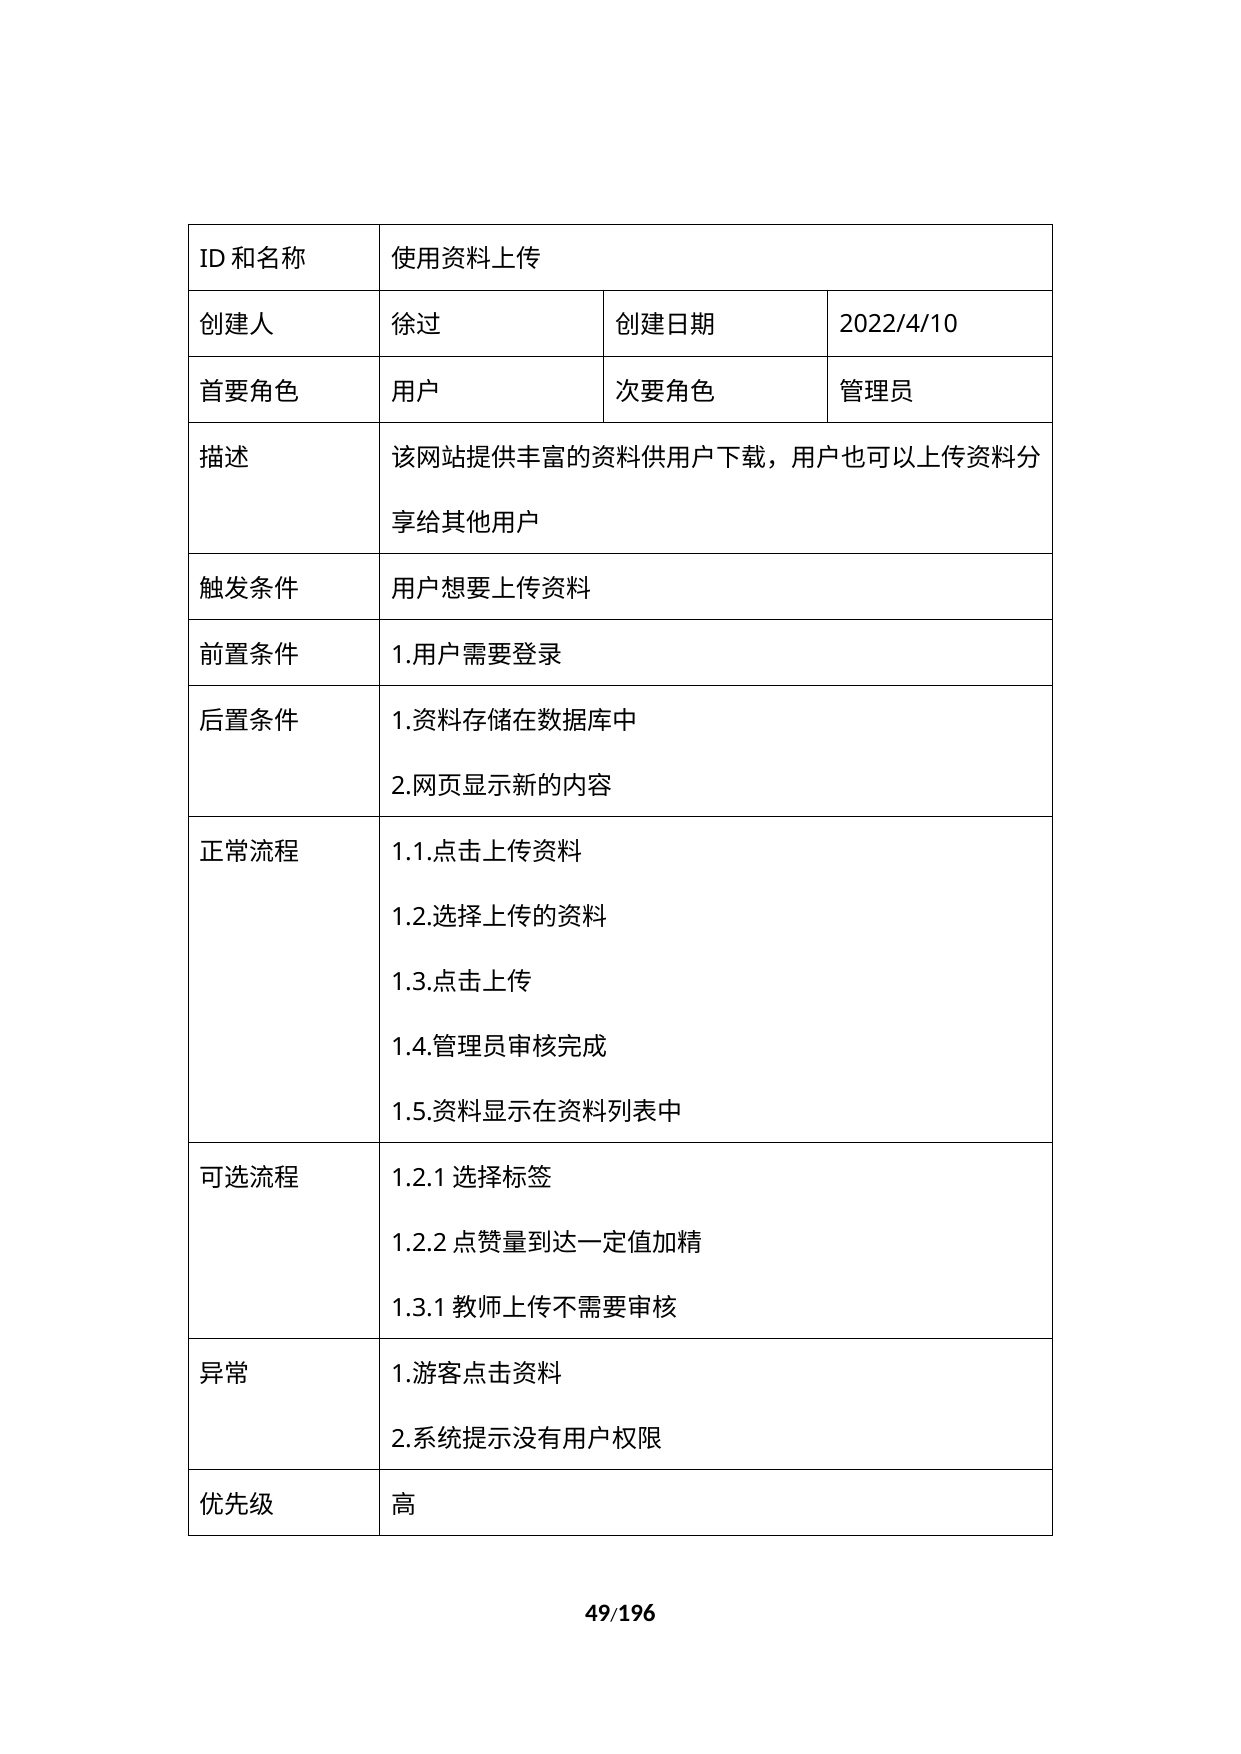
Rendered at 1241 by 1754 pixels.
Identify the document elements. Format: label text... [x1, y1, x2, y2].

table_cell 前置条件 [189, 620, 379, 685]
table_cell 次要角色 [604, 357, 827, 422]
table_header 使用资料上传 [380, 225, 1052, 289]
table_cell 高 [380, 1470, 1052, 1535]
table_cell 描述 [189, 423, 379, 553]
table_cell 1.2.1选择标签 1.2.2点赞量到达一定值加精 1.3.1教师上传不需要审核 [380, 1143, 1052, 1338]
table_cell 正常流程 [189, 817, 379, 1142]
table_cell 用户想要上传资料 [380, 554, 1052, 619]
table_cell 可选流程 [189, 1143, 379, 1338]
table_cell 2022/4/10 [828, 291, 1052, 356]
table_cell 用户 [380, 357, 603, 422]
table_cell 徐过 [380, 291, 603, 356]
table_cell 后置条件 [189, 686, 379, 816]
table_cell 优先级 [189, 1470, 379, 1535]
table_cell 触发条件 [189, 554, 379, 619]
table_cell 异常 [189, 1339, 379, 1469]
table_cell 该网站提供丰富的资料供用户下载，用户也可以上传资料分享给其他用户 [380, 423, 1052, 553]
table_cell 首要角色 [189, 357, 379, 422]
table_cell 创建日期 [604, 291, 827, 356]
table_cell 创建人 [189, 291, 379, 356]
table_cell 1.1.点击上传资料 1.2.选择上传的资料 1.3.点击上传 1.4.管理员审核完成 1.5.资料显示在资料列表中 [380, 817, 1052, 1142]
table_cell 1.用户需要登录 [380, 620, 1052, 685]
table_cell 管理员 [828, 357, 1052, 422]
table_cell 1.资料存储在数据库中 2.网页显示新的内容 [380, 686, 1052, 816]
table_cell 1.游客点击资料 2.系统提示没有用户权限 [380, 1339, 1052, 1469]
table_header ID和名称 [189, 225, 379, 289]
